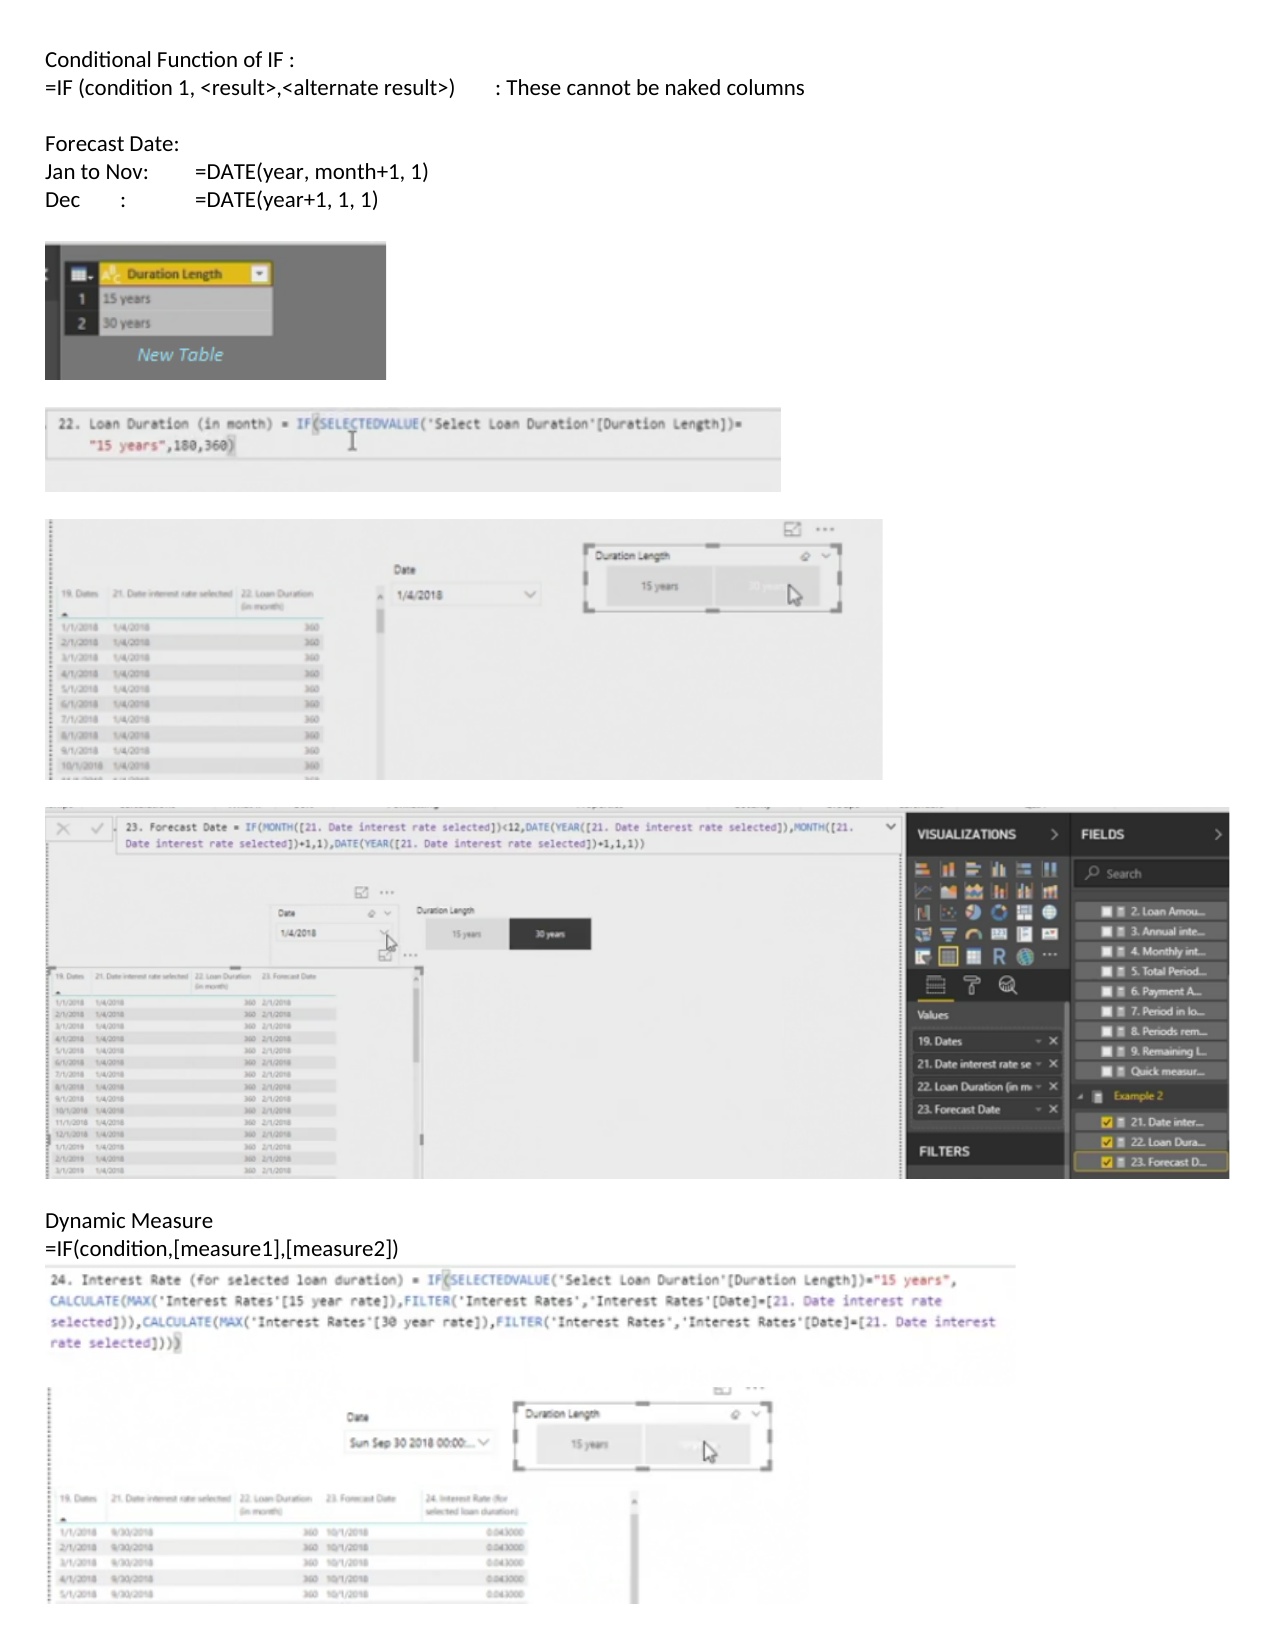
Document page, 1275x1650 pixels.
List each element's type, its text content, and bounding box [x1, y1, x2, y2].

picture [45, 807, 1230, 1179]
picture [45, 407, 781, 492]
picture [45, 1262, 1016, 1604]
picture [45, 519, 883, 780]
text Conditional Function of IF : [45, 45, 1230, 73]
text Jan to Nov: =DATE(year, month+1, 1) [45, 157, 1230, 185]
text Dec : =DATE(year+1, 1, 1) [45, 185, 1230, 213]
picture [45, 241, 387, 380]
text Dynamic Measure [45, 1207, 1230, 1234]
text Forecast Date: [45, 129, 1230, 157]
text =IF(condition,[measure1],[measure2]) [45, 1234, 1230, 1263]
text =IF (condition 1, <result>,<alternate result>) : These cannot be naked columns [45, 73, 1230, 101]
